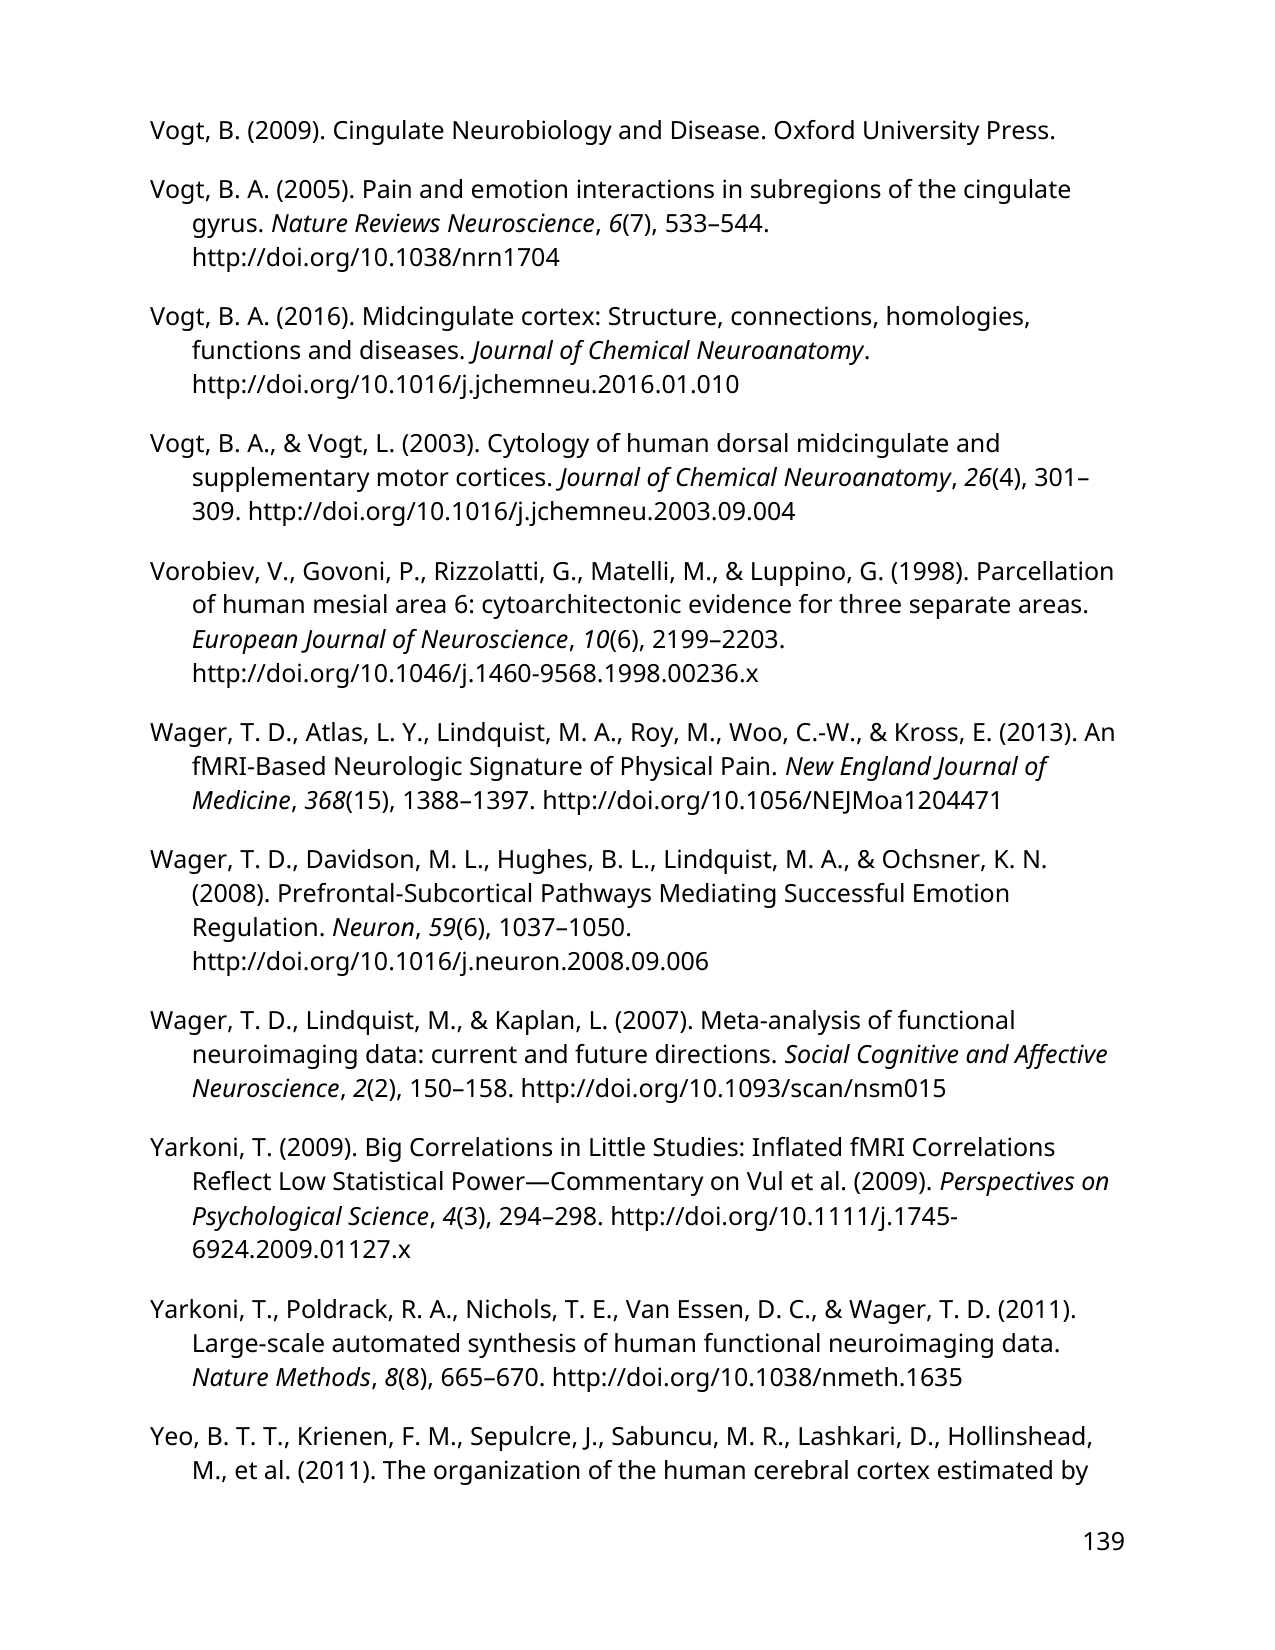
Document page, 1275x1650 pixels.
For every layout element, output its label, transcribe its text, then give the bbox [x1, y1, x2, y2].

text Wager, T. D., Davidson, M. L., Hughes, B. L., Lindquist, M. A., & Ochsner, K. N. (2008). Prefrontal-Subcortical Pathways Mediating Successful Emotion Regulation. Neuron, 59(6), 1037–1050. http://doi.org/10.1016/j.neuron.2008.09.006 [150, 842, 1125, 978]
text Vogt, B. A. (2016). Midcingulate cortex: Structure, connections, homologies, functions and diseases. Journal of Chemical Neuroanatomy. http://doi.org/10.1016/j.jchemneu.2016.01.010 [150, 299, 1125, 401]
text Wager, T. D., Atlas, L. Y., Lindquist, M. A., Roy, M., Woo, C.-W., & Kross, E. (2013). An fMRI-Based Neurologic Signature of Physical Pain. New England Journal of Medicine, 368(15), 1388–1397. http://doi.org/10.1056/NEJMoa1204471 [150, 714, 1125, 817]
text Vorobiev, V., Govoni, P., Rizzolatti, G., Matelli, M., & Luppino, G. (1998). Parcellation of human mesial area 6: cytoarchitectonic evidence for three separate areas. European Journal of Neuroscience, 10(6), 2199–2203. http://doi.org/10.1046/j.1460-9568.1998.00236.x [150, 553, 1125, 689]
text Vogt, B. (2009). Cingulate Neurobiology and Disease. Oxford University Press. [150, 112, 1125, 147]
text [150, 1418, 1125, 1487]
text Vogt, B. A. (2005). Pain and emotion interactions in subregions of the cingulate gyrus. Nature Reviews Neuroscience, 6(7), 533–544. http://doi.org/10.1038/nrn1704 [150, 172, 1125, 274]
text Yarkoni, T., Poldrack, R. A., Nichols, T. E., Van Essen, D. C., & Wager, T. D. (2011). Large-scale automated synthesis of human functional neuroimaging data. Nature Methods, 8(8), 665–670. http://doi.org/10.1038/nmeth.1635 [150, 1291, 1125, 1393]
text Vogt, B. A., & Vogt, L. (2003). Cytology of human dorsal midcingulate and supplementary motor cortices. Journal of Chemical Neuroanatomy, 26(4), 301–309. http://doi.org/10.1016/j.jchemneu.2003.09.004 [150, 426, 1125, 528]
text Yarkoni, T. (2009). Big Correlations in Little Studies: Inflated fMRI Correlations Reflect Low Statistical Power—Commentary on Vul et al. (2009). Perspectives on Psychological Science, 4(3), 294–298. http://doi.org/10.1111/j.1745-6924.2009.01127.x [150, 1130, 1125, 1266]
text Wager, T. D., Lindquist, M., & Kaplan, L. (2007). Meta-analysis of functional neuroimaging data: current and future directions. Social Cognitive and Affective Neuroscience, 2(2), 150–158. http://doi.org/10.1093/scan/nsm015 [150, 1003, 1125, 1105]
